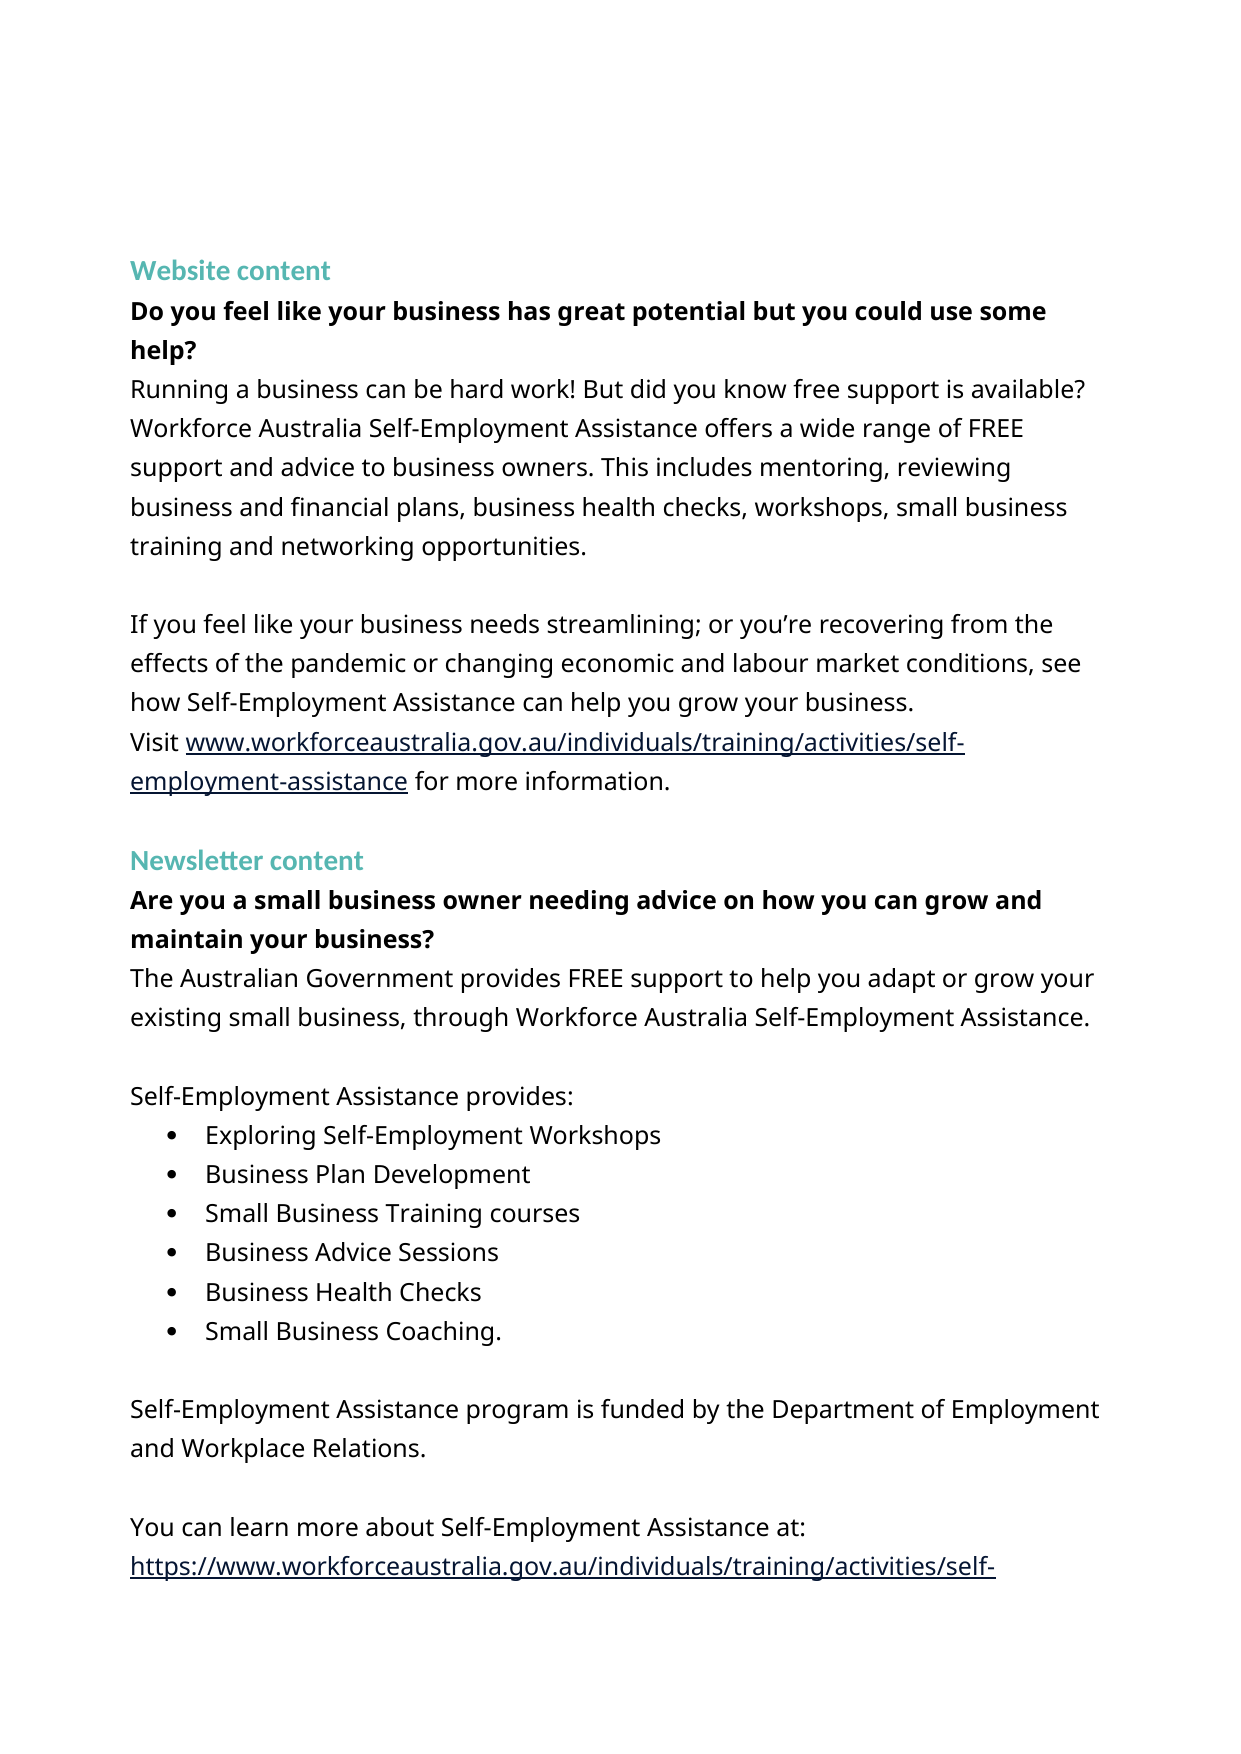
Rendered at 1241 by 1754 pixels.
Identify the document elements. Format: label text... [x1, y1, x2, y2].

list Business Health Checks [167, 1274, 1110, 1308]
list Business Advice Sessions [167, 1235, 1110, 1269]
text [130, 1509, 1110, 1582]
text Website content [130, 252, 1110, 288]
text Self-Employment Assistance program is funded by the Department of Employment and Workplace Relations. [130, 1392, 1110, 1465]
text Running a business can be hard work! But did you know free support is available? Workforce Australia Self-Employment Assistance offers a wide range of FREE support and advice to business owners. This includes mentoring, reviewing business and financial plans, business health checks, workshops, small business training and networking opportunities. [130, 372, 1110, 562]
list Business Plan Development [167, 1157, 1110, 1191]
list Small Business Training courses [167, 1196, 1110, 1230]
text Newsletter content [130, 842, 1110, 877]
text Visit www.workforceaustralia.gov.au/individuals/training/activities/self-employment-assistance for more information. [130, 724, 1110, 797]
list Exploring Self-Employment Workshops [167, 1118, 1110, 1152]
text Self-Employment Assistance provides: [130, 1078, 1110, 1112]
text Do you feel like your business has great potential but you could use some help? [130, 293, 1110, 367]
text If you feel like your business needs streamlining; or you’re recovering from the effects of the pandemic or changing economic and labour market conditions, see how Self-Employment Assistance can help you grow your business. [130, 607, 1110, 719]
text Are you a small business owner needing advice on how you can grow and maintain your business? [130, 883, 1110, 956]
text The Australian Government provides FREE support to help you adapt or grow your existing small business, through Workforce Australia Self-Employment Assistance. [130, 961, 1110, 1034]
list Small Business Coaching. [167, 1313, 1110, 1347]
